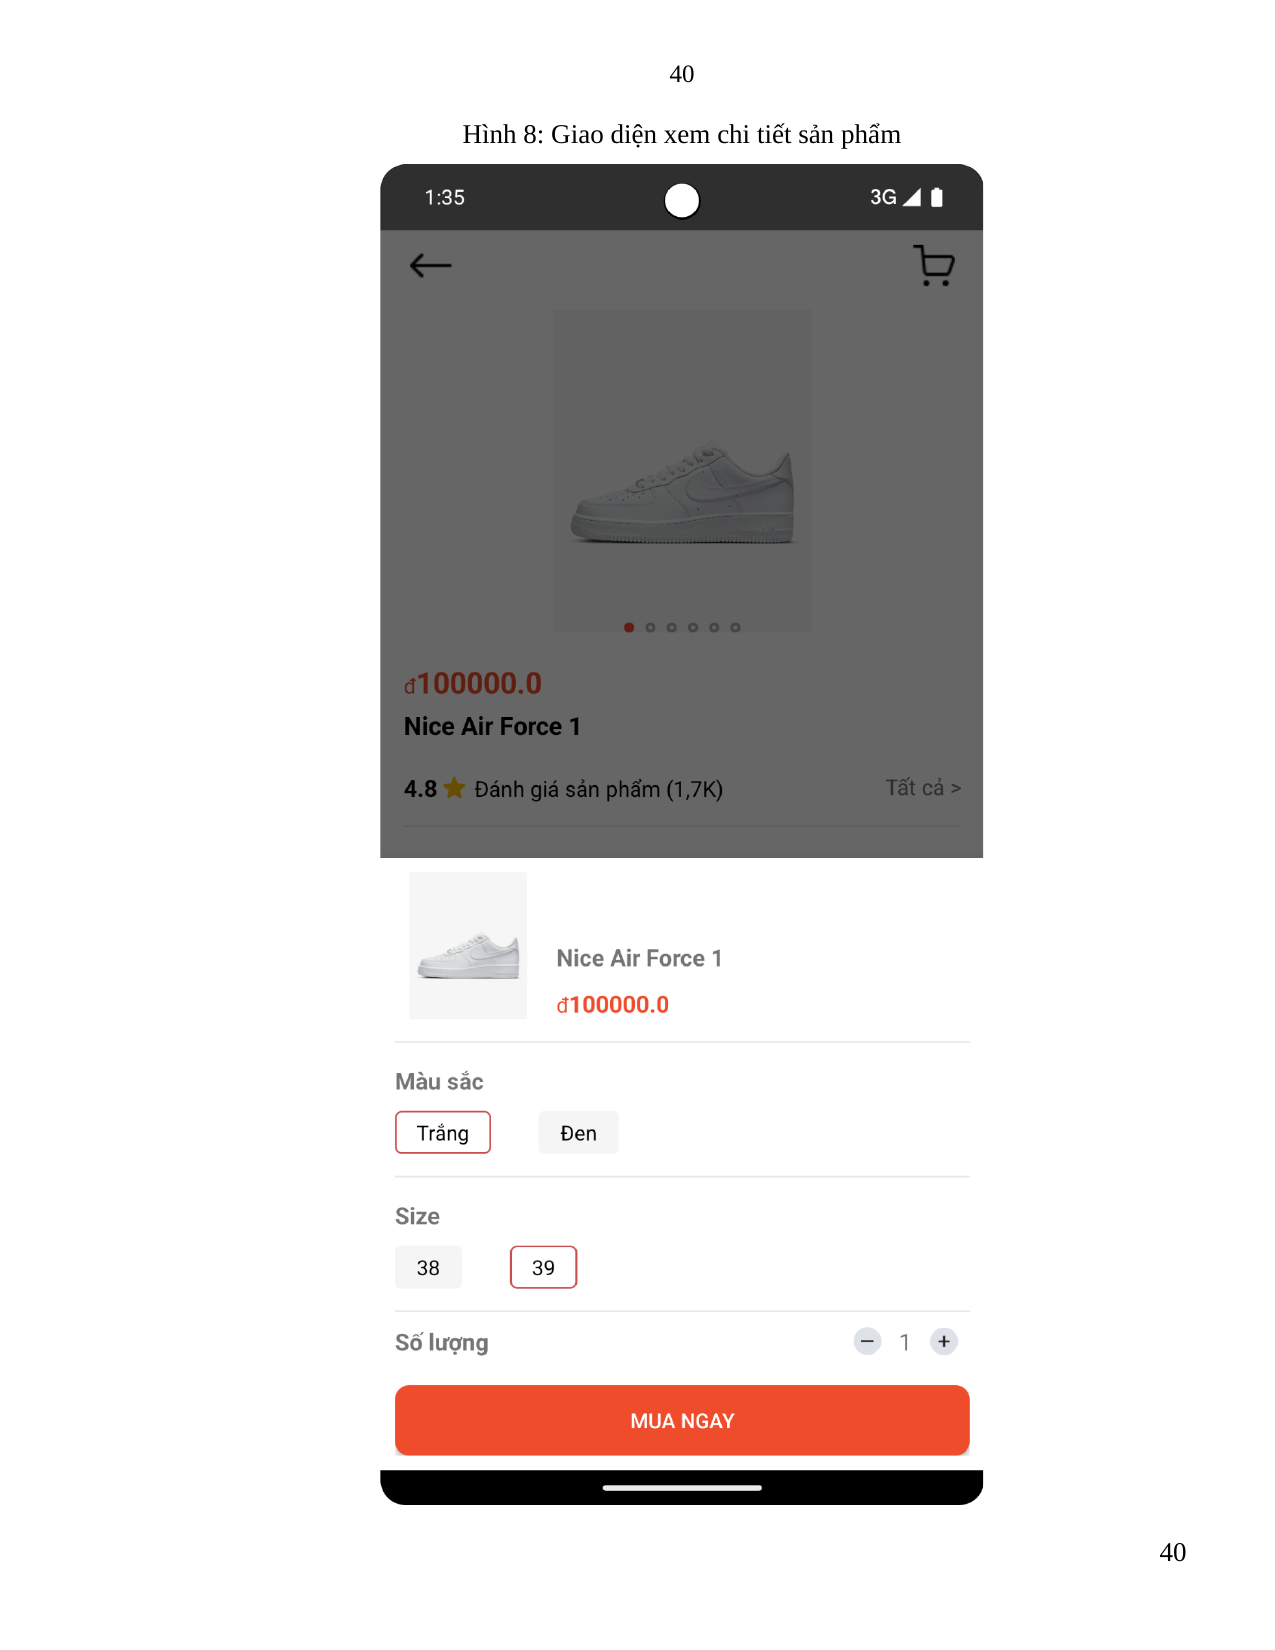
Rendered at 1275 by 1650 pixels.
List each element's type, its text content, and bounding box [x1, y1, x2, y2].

subtitle Hình 8: Giao diện xem chi tiết sản phẩm [177, 118, 1186, 149]
picture [380, 164, 984, 1505]
